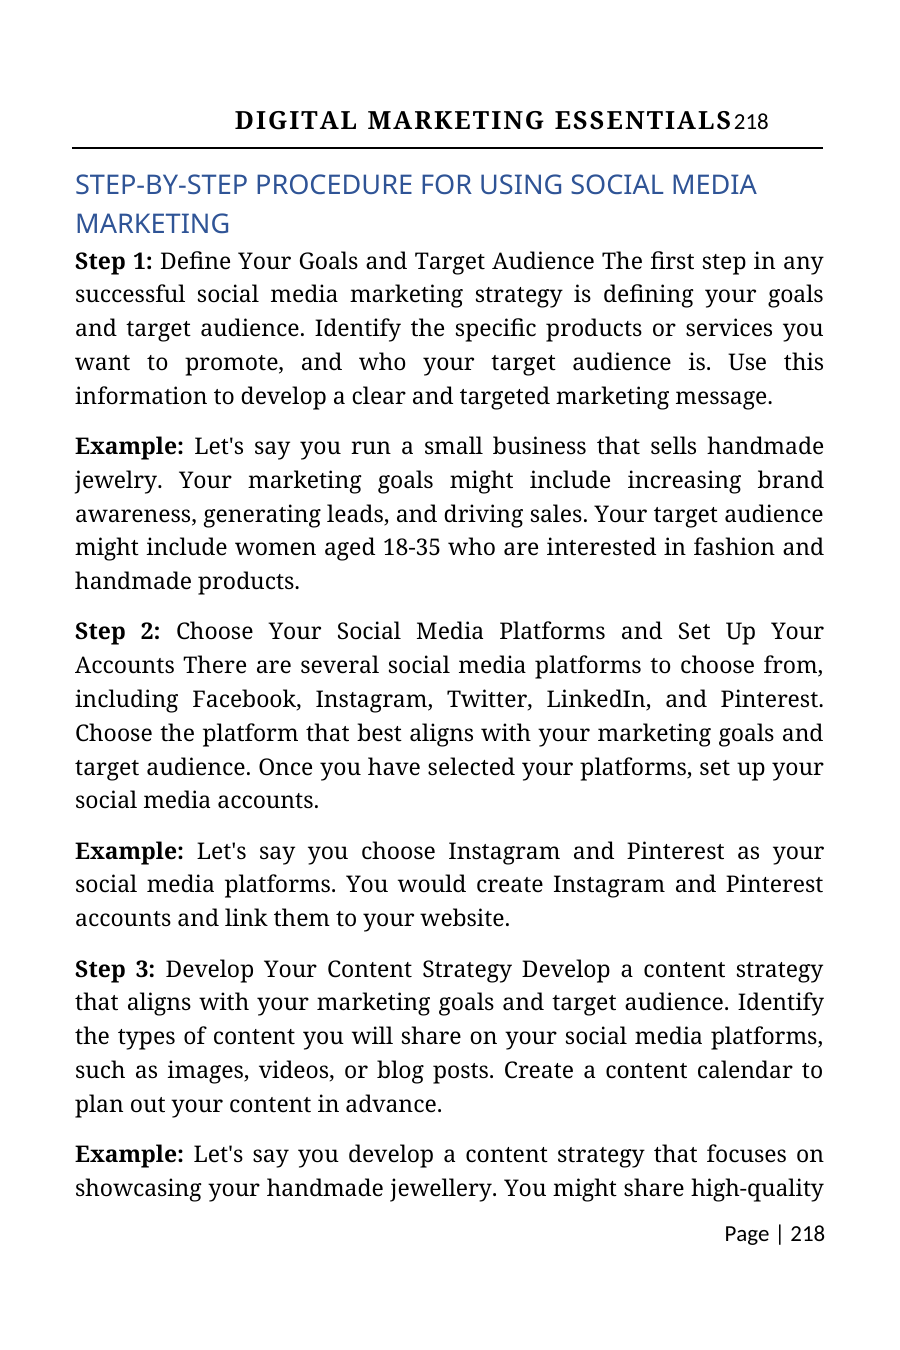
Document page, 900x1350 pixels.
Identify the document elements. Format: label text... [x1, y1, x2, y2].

text Step 1: Define Your Goals and Target Audience The first step in any successful social media marketing strategy is defining your goals and target audience. Identify the specific products or services you want to promote, and who your target audience is. Use this information to develop a clear and targeted marketing message. [75, 245, 825, 411]
text Example: Let's say you choose Instagram and Pinterest as your social media platforms. You would create Instagram and Pinterest accounts and link them to your website. [75, 835, 825, 933]
text Example: Let's say you run a small business that sells handmade jewelry. Your marketing goals might include increasing brand awareness, generating leads, and driving sales. Your target audience might include women aged 18-35 who are interested in fashion and handmade products. [75, 430, 825, 596]
subtitle STEP-BY-STEP PROCEDURE FOR USING SOCIAL MEDIA MARKETING [75, 165, 825, 242]
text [75, 1138, 825, 1203]
text Step 2: Choose Your Social Media Platforms and Set Up Your Accounts There are several social media platforms to choose from, including Facebook, Instagram, Twitter, LinkedIn, and Pinterest. Choose the platform that best aligns with your marketing goals and target audience. Once you have selected your platforms, set up your social media accounts. [75, 616, 825, 816]
text Step 3: Develop Your Content Strategy Develop a content strategy that aligns with your marketing goals and target audience. Identify the types of content you will share on your social media platforms, such as images, videos, or blog posts. Create a content calendar to plan out your content in advance. [75, 953, 825, 1119]
